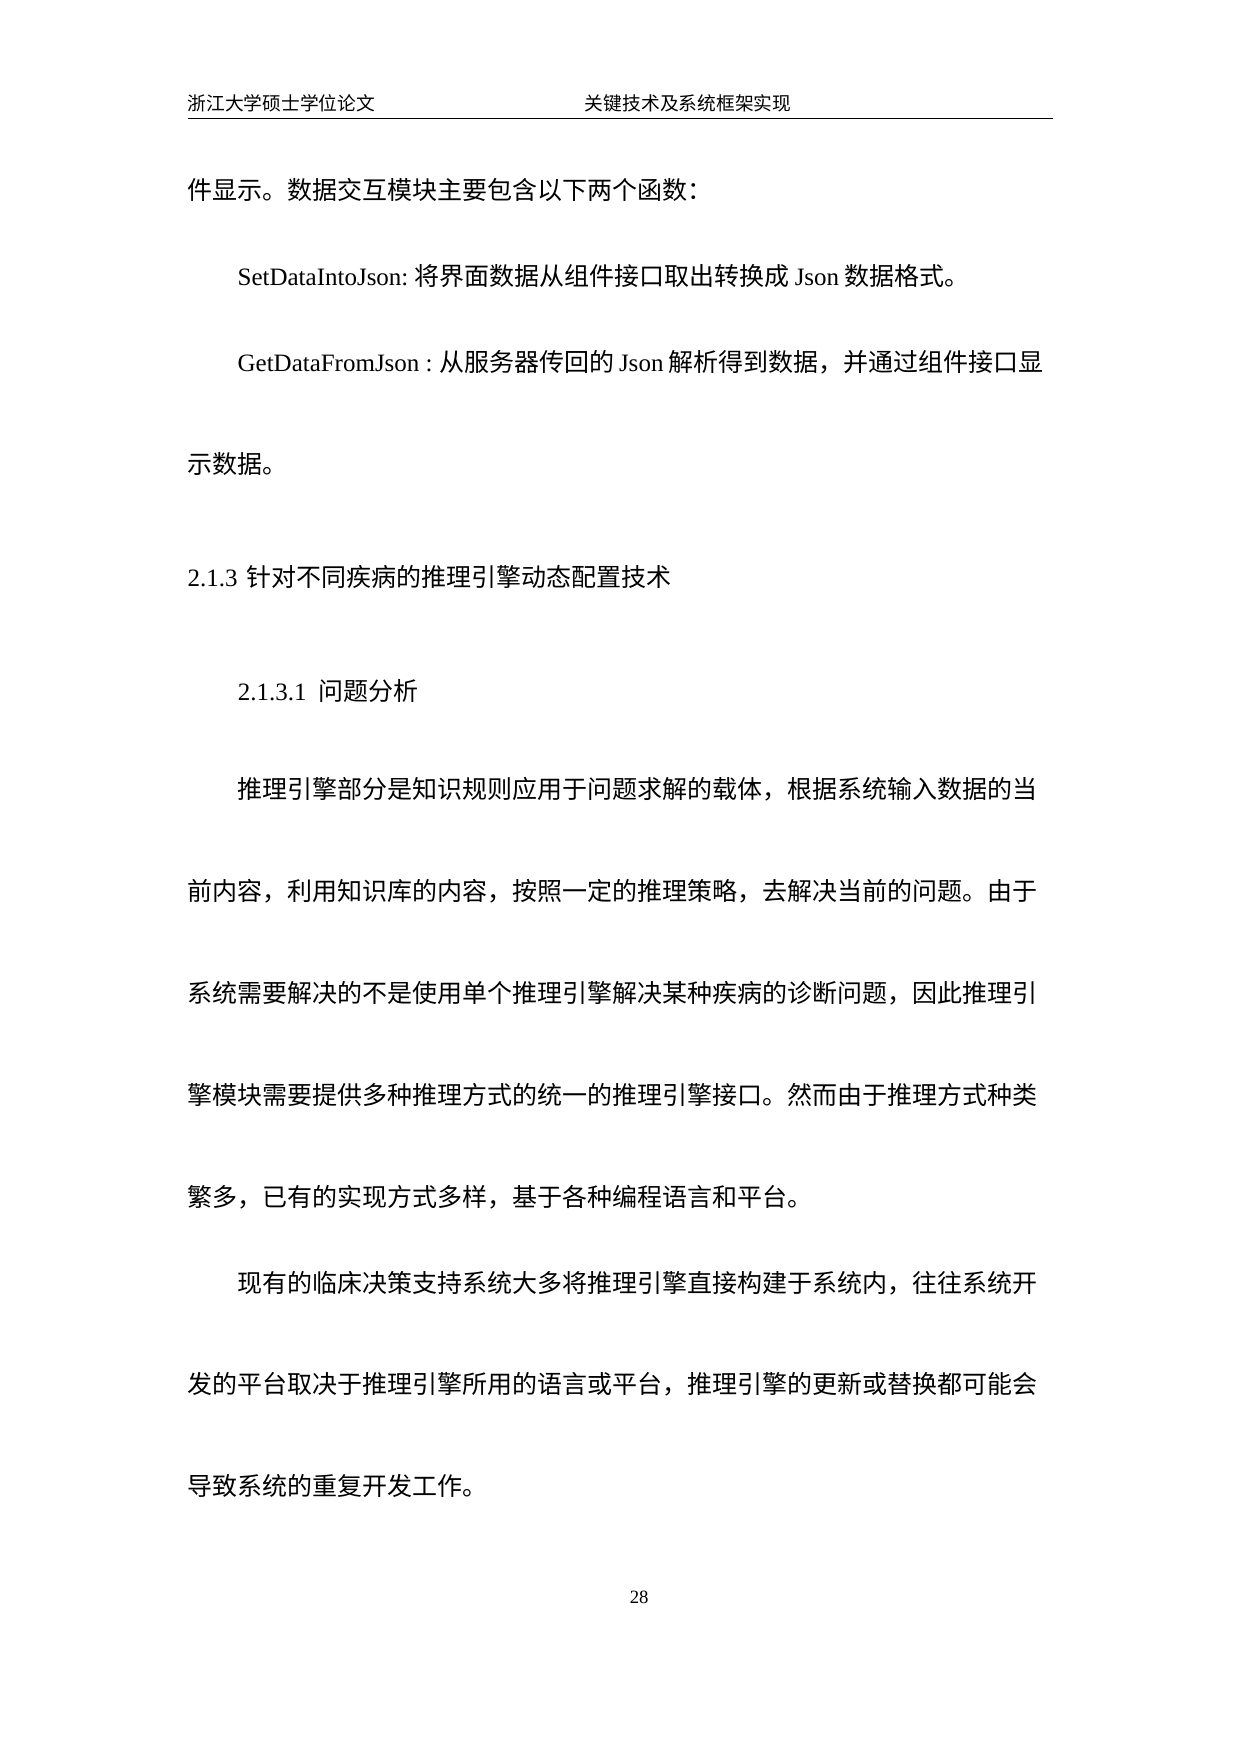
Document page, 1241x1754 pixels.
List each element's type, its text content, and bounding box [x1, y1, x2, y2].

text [187, 155, 1053, 223]
subtitle 针对不同疾病的推理引擎动态配置技术 [187, 542, 1053, 610]
subtitle 问题分析 [187, 655, 1053, 723]
text GetDataFromJson : 从服务器传回的Json解析得到数据，并通过组件接口显示数据。 [187, 327, 1053, 497]
text 现有的临床决策支持系统大多将推理引擎直接构建于系统内，往往系统开发的平台取决于推理引擎所用的语言或平台，推理引擎的更新或替换都可能会导致系统的重复开发工作。 [187, 1247, 1053, 1519]
text SetDataIntoJson: 将界面数据从组件接口取出转换成Json数据格式。 [187, 241, 1053, 309]
text 推理引擎部分是知识规则应用于问题求解的载体，根据系统输入数据的当前内容，利用知识库的内容，按照一定的推理策略，去解决当前的问题。由于系统需要解决的不是使用单个推理引擎解决某种疾病的诊断问题，因此推理引擎模块需要提供多种推理方式的统一的推理引擎接口。然而由于推理方式种类繁多，已有的实现方式多样，基于各种编程语言和平台。 [187, 754, 1053, 1229]
